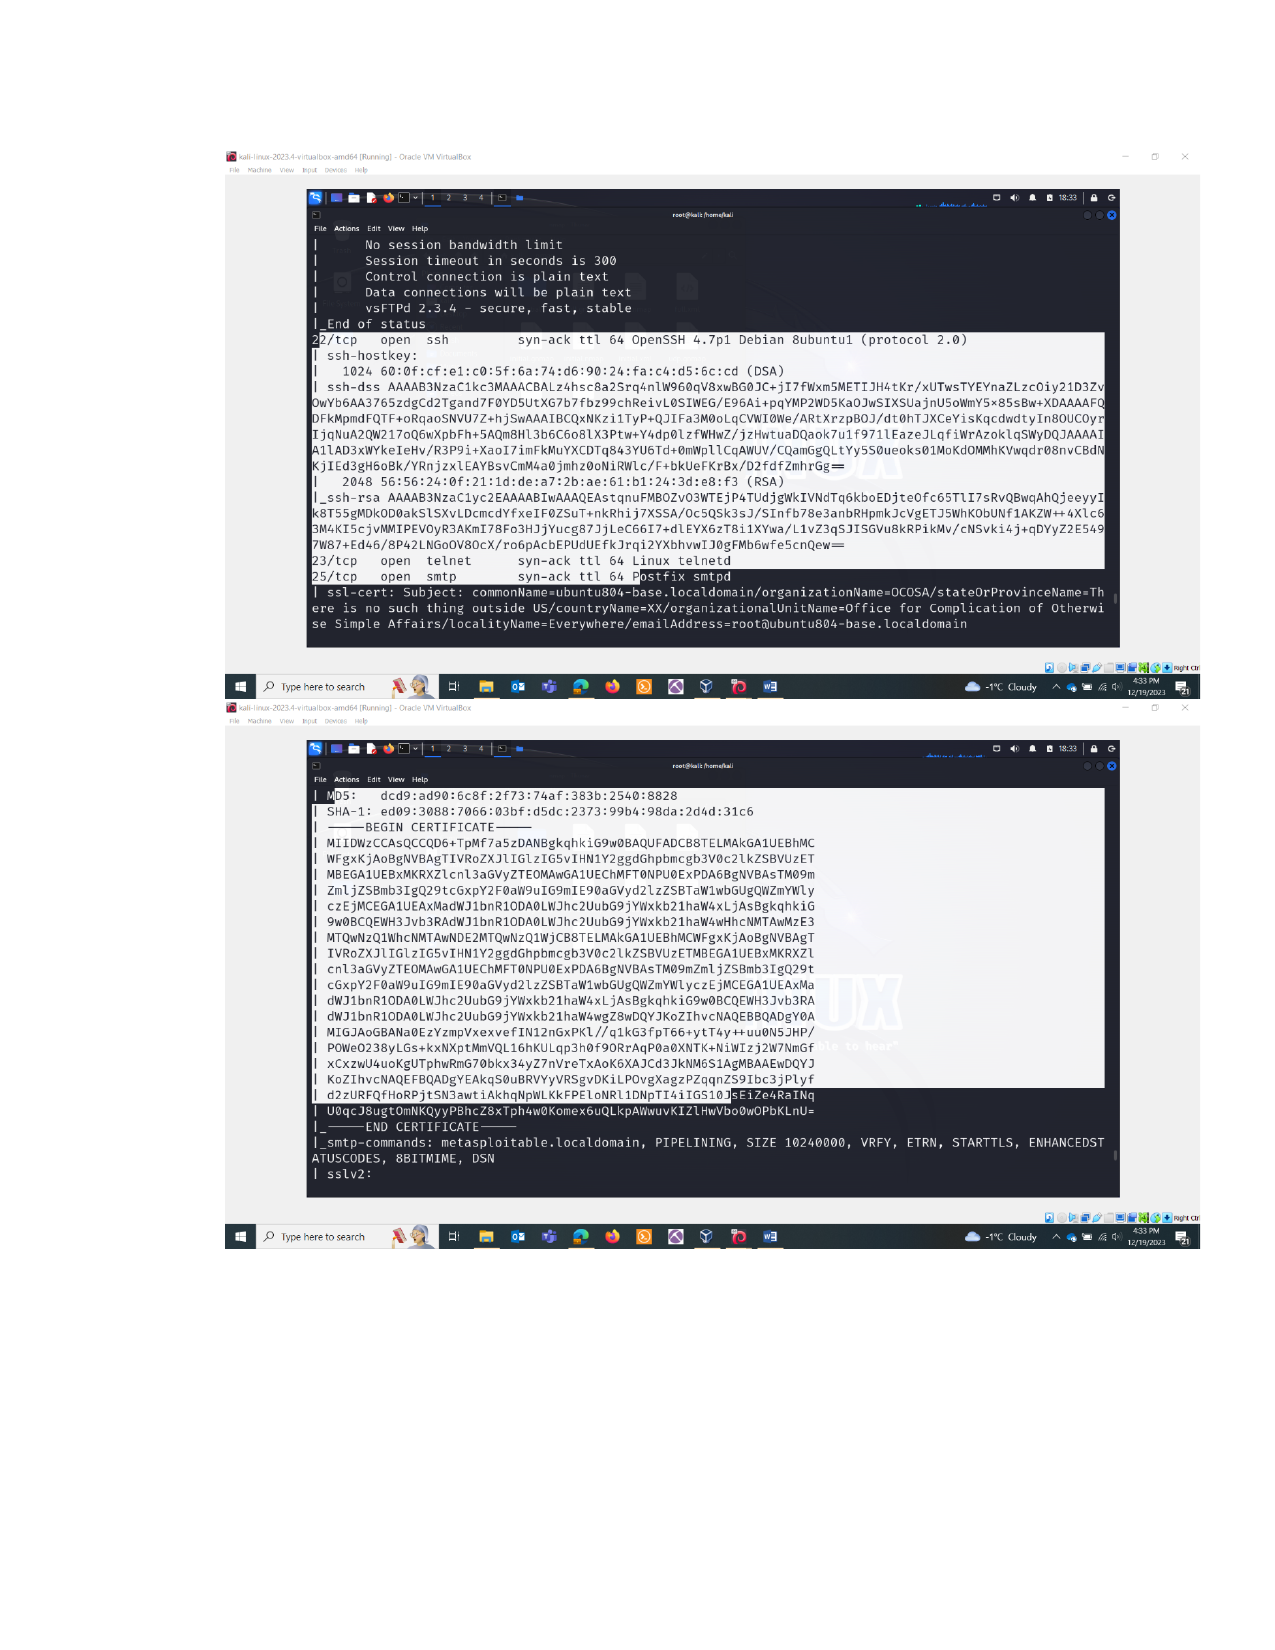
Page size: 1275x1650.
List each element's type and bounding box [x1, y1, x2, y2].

picture [225, 150, 1200, 699]
picture [225, 700, 1200, 1249]
